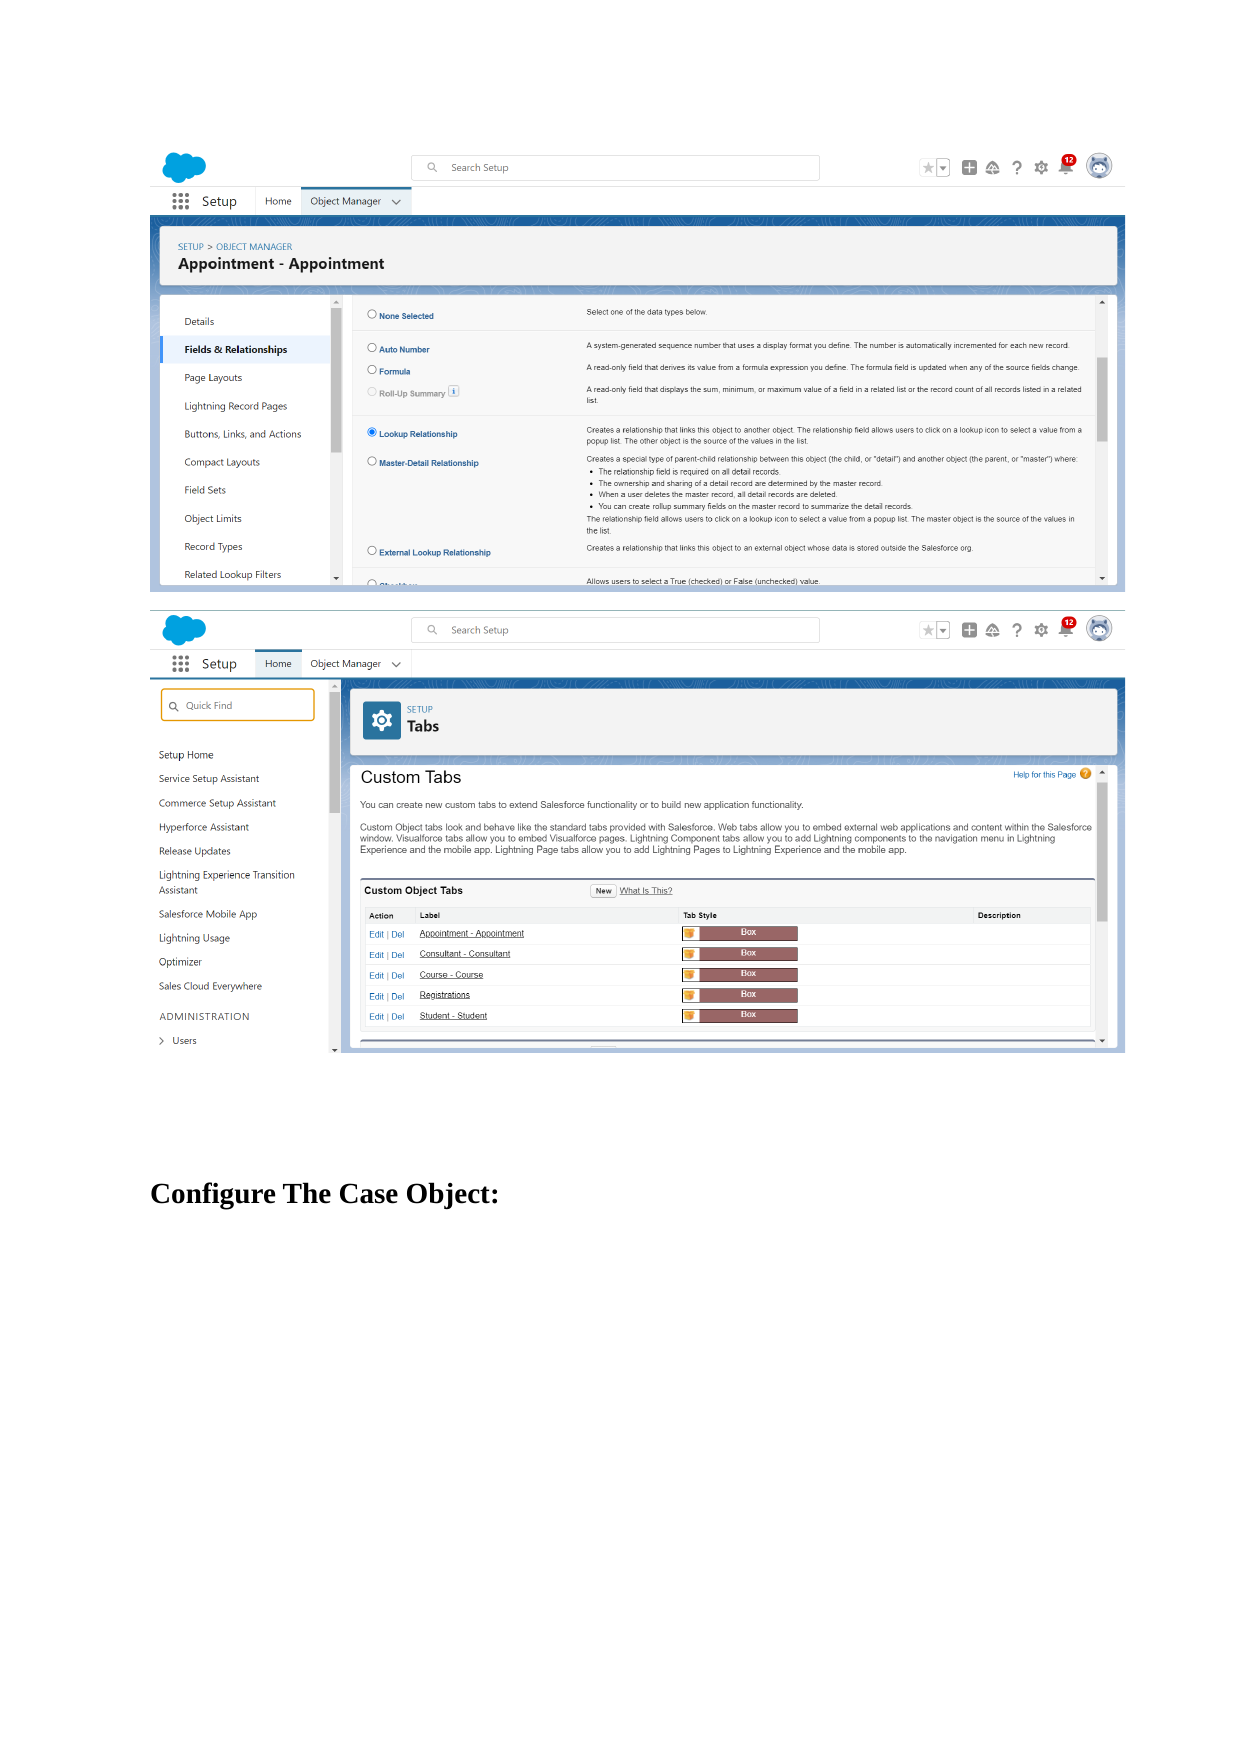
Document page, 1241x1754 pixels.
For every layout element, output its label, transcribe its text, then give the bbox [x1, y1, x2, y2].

text Configure The Case Object: [150, 1177, 1090, 1210]
picture [150, 150, 1125, 592]
picture [150, 610, 1125, 1053]
